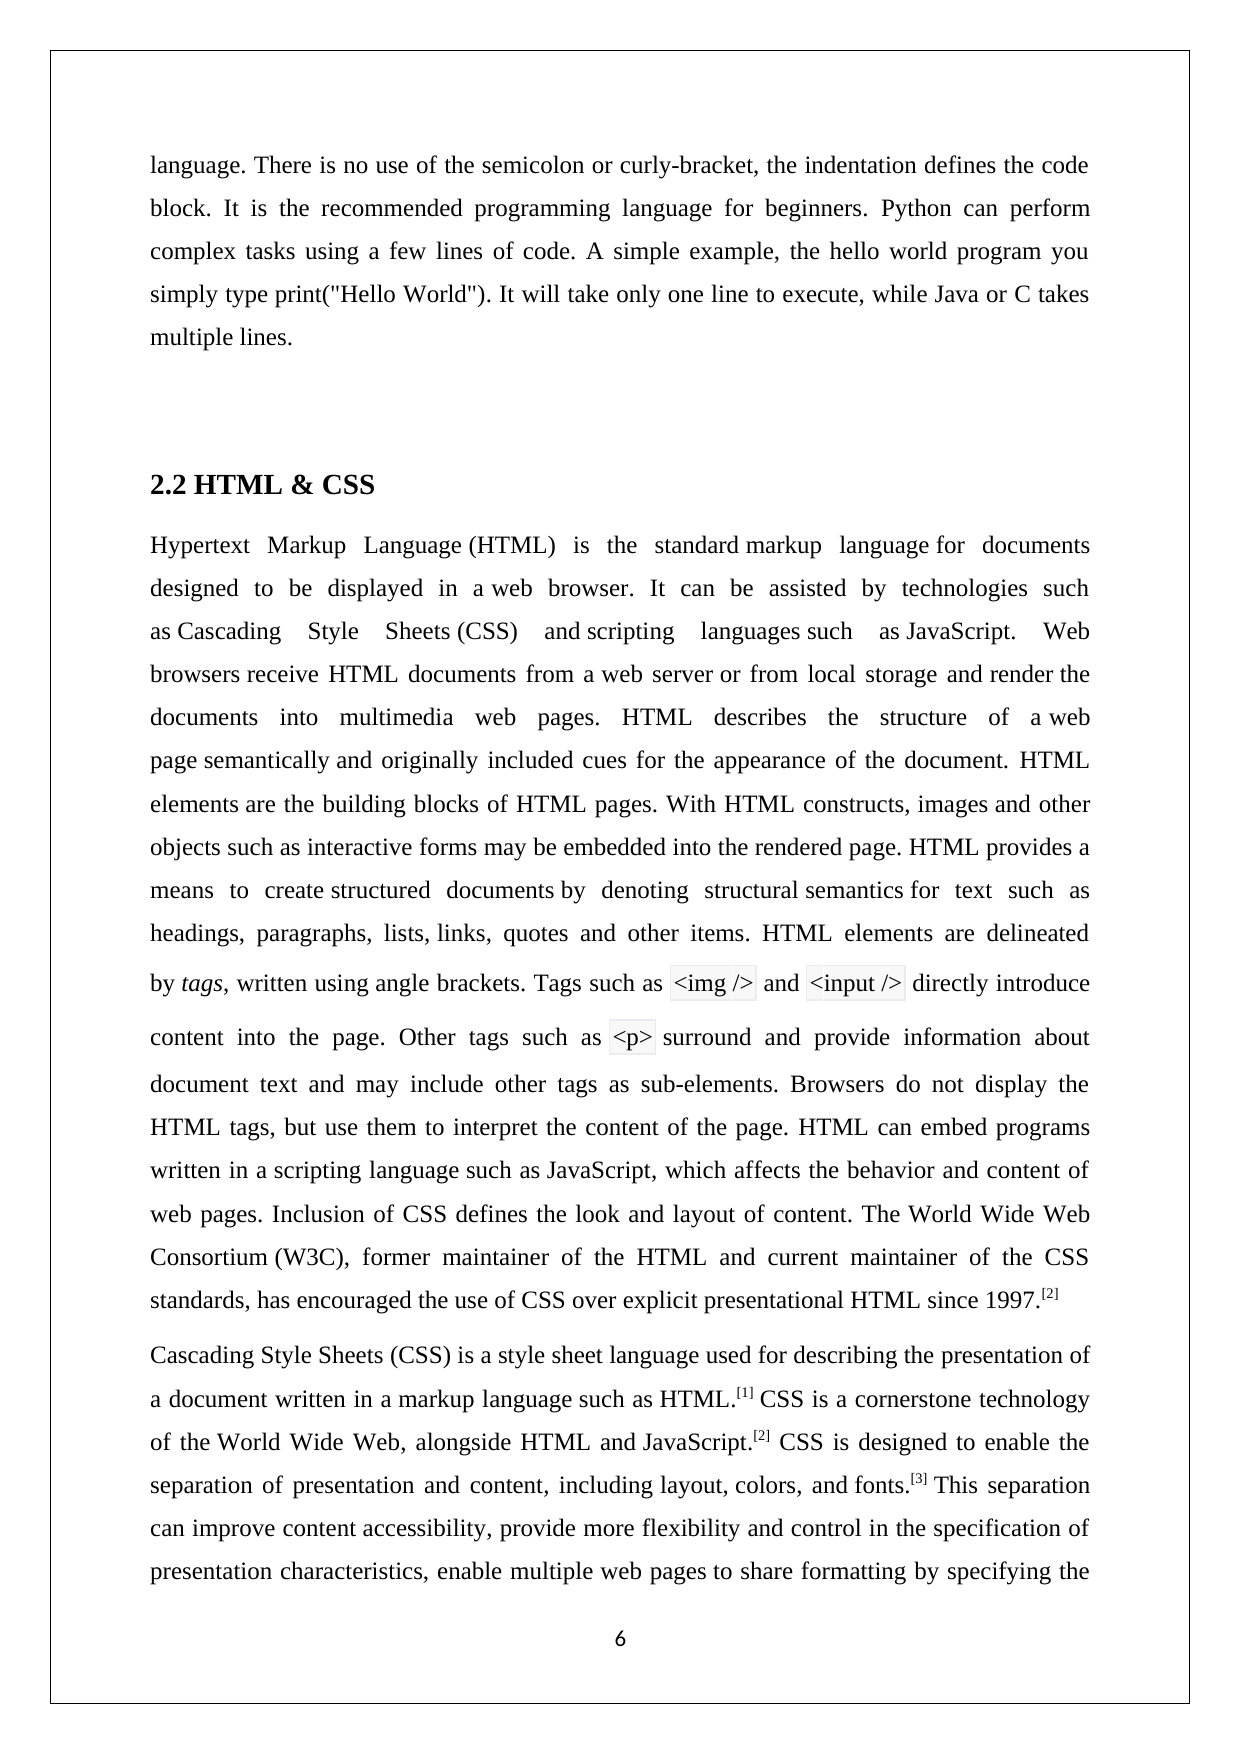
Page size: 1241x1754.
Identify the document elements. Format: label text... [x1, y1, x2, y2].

text Hypertext Markup Language (HTML) is the standard markup language for documents designed to be displayed in a web browser. It can be assisted by technologies such as Cascading Style Sheets (CSS) and scripting languages such as JavaScript. Web browsers receive HTML documents from a web server or from local storage and render the documents into multimedia web pages. HTML describes the structure of a web page semantically and originally included cues for the appearance of the document. HTML elements are the building blocks of HTML pages. With HTML constructs, images and other objects such as interactive forms may be embedded into the rendered page. HTML provides a means to create structured documents by denoting structural semantics for text such as headings, paragraphs, lists, links, quotes and other items. HTML elements are delineated by tags, written using angle brackets. Tags such as <img /> and <input /> directly introduce content into the page. Other tags such as <p> surround and provide information about document text and may include other tags as sub-elements. Browsers do not display the HTML tags, but use them to interpret the content of the page. HTML can embed programs written in a scripting language such as JavaScript, which affects the behavior and content of web pages. Inclusion of CSS defines the look and layout of content. The World Wide Web Consortium (W3C), former maintainer of the HTML and current maintainer of the CSS standards, has encouraged the use of CSS over explicit presentational HTML since 1997.[2] [150, 530, 1090, 1314]
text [150, 1341, 1090, 1585]
text 2.2 HTML & CSS [150, 467, 1090, 501]
